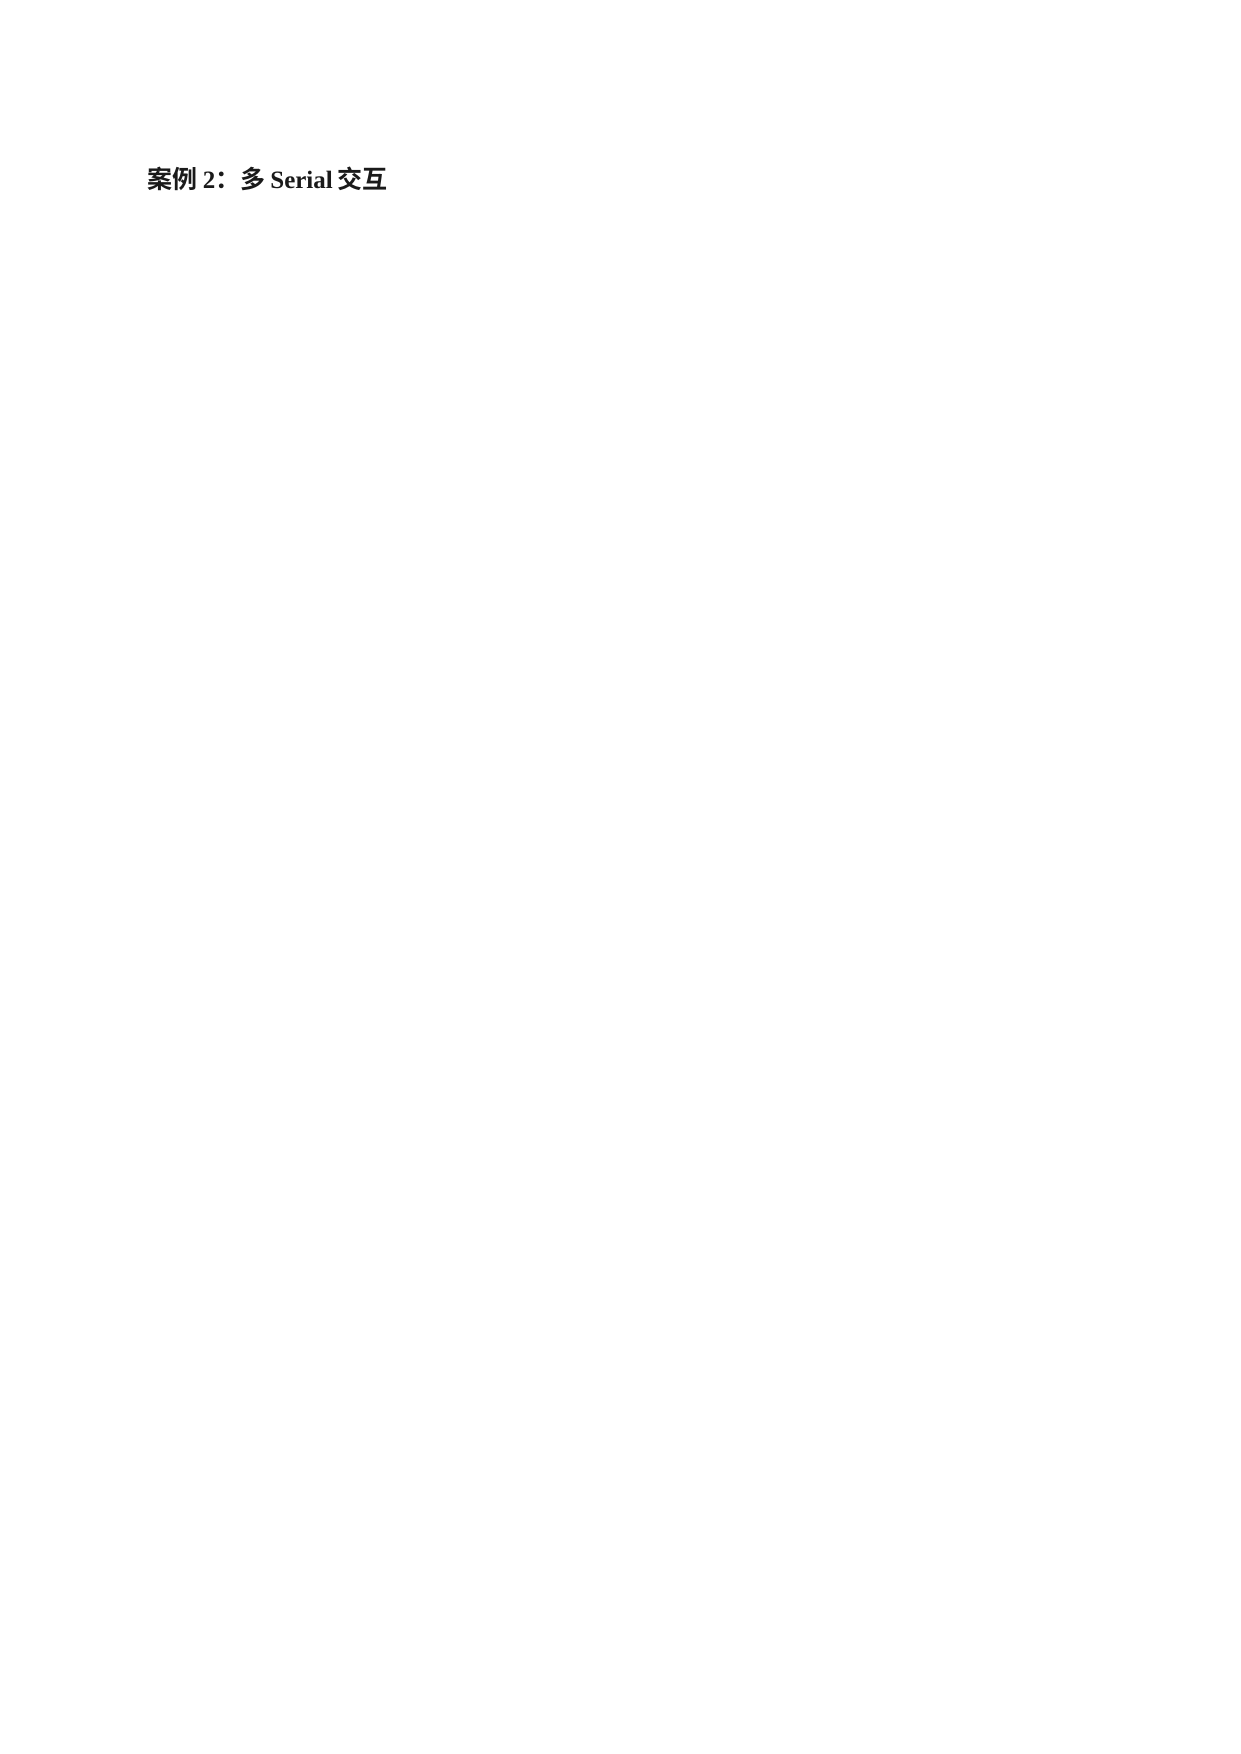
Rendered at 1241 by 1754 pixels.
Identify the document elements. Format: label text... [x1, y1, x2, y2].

subtitle 案例2：多Serial交互 [148, 159, 1093, 196]
